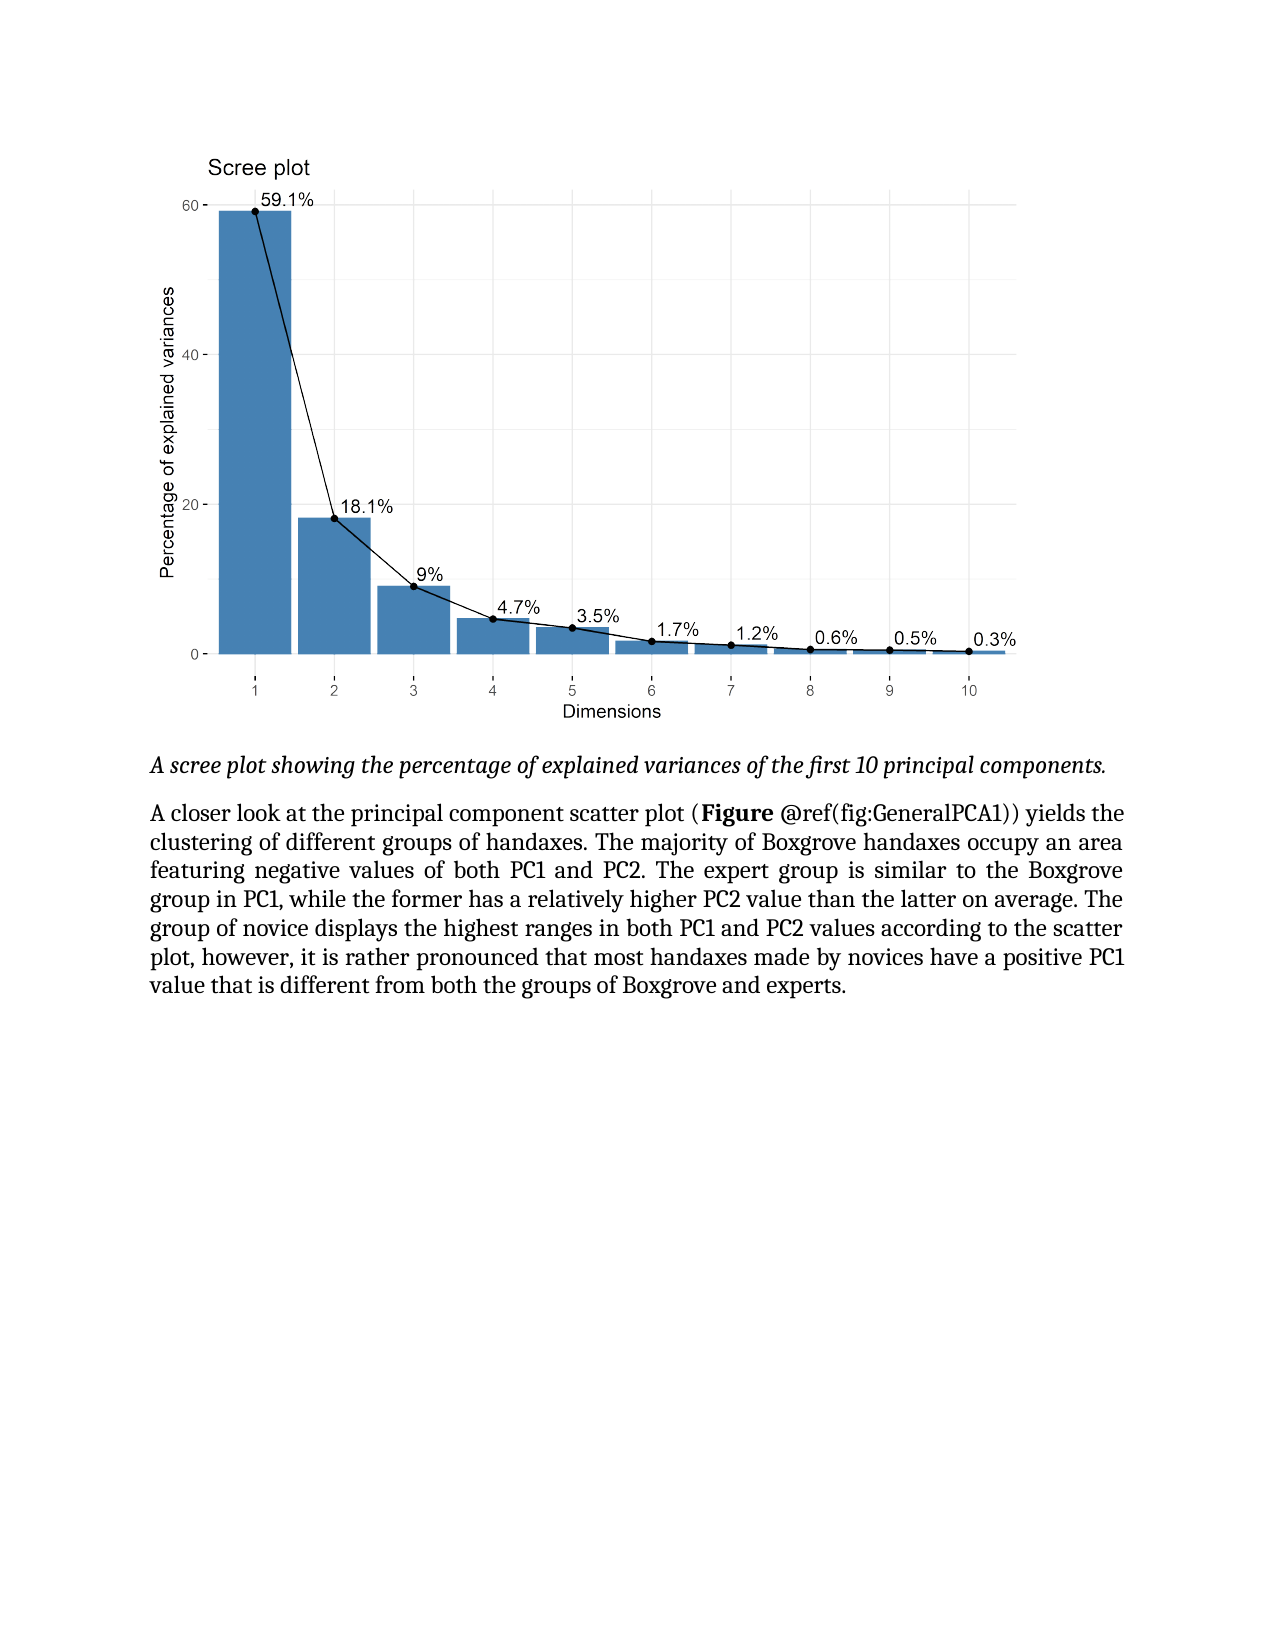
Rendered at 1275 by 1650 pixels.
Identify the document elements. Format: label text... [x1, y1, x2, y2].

text A scree plot showing the percentage of explained variances of the first 10 principal components. [150, 751, 1125, 780]
text A closer look at the principal component scatter plot (Figure @ref(fig:GeneralPCA1)) yields the clustering of different groups of handaxes. The majority of Boxgrove handaxes occupy an area featuring negative values of both PC1 and PC2. The expert group is similar to the Boxgrove group in PC1, while the former has a relatively higher PC2 value than the latter on average. The group of novice displays the highest ranges in both PC1 and PC2 values according to the scatter plot, however, it is rather pronounced that most handaxes made by novices have a positive PC1 value that is different from both the groups of Boxgrove and experts. [150, 799, 1125, 1000]
picture [150, 150, 1025, 731]
